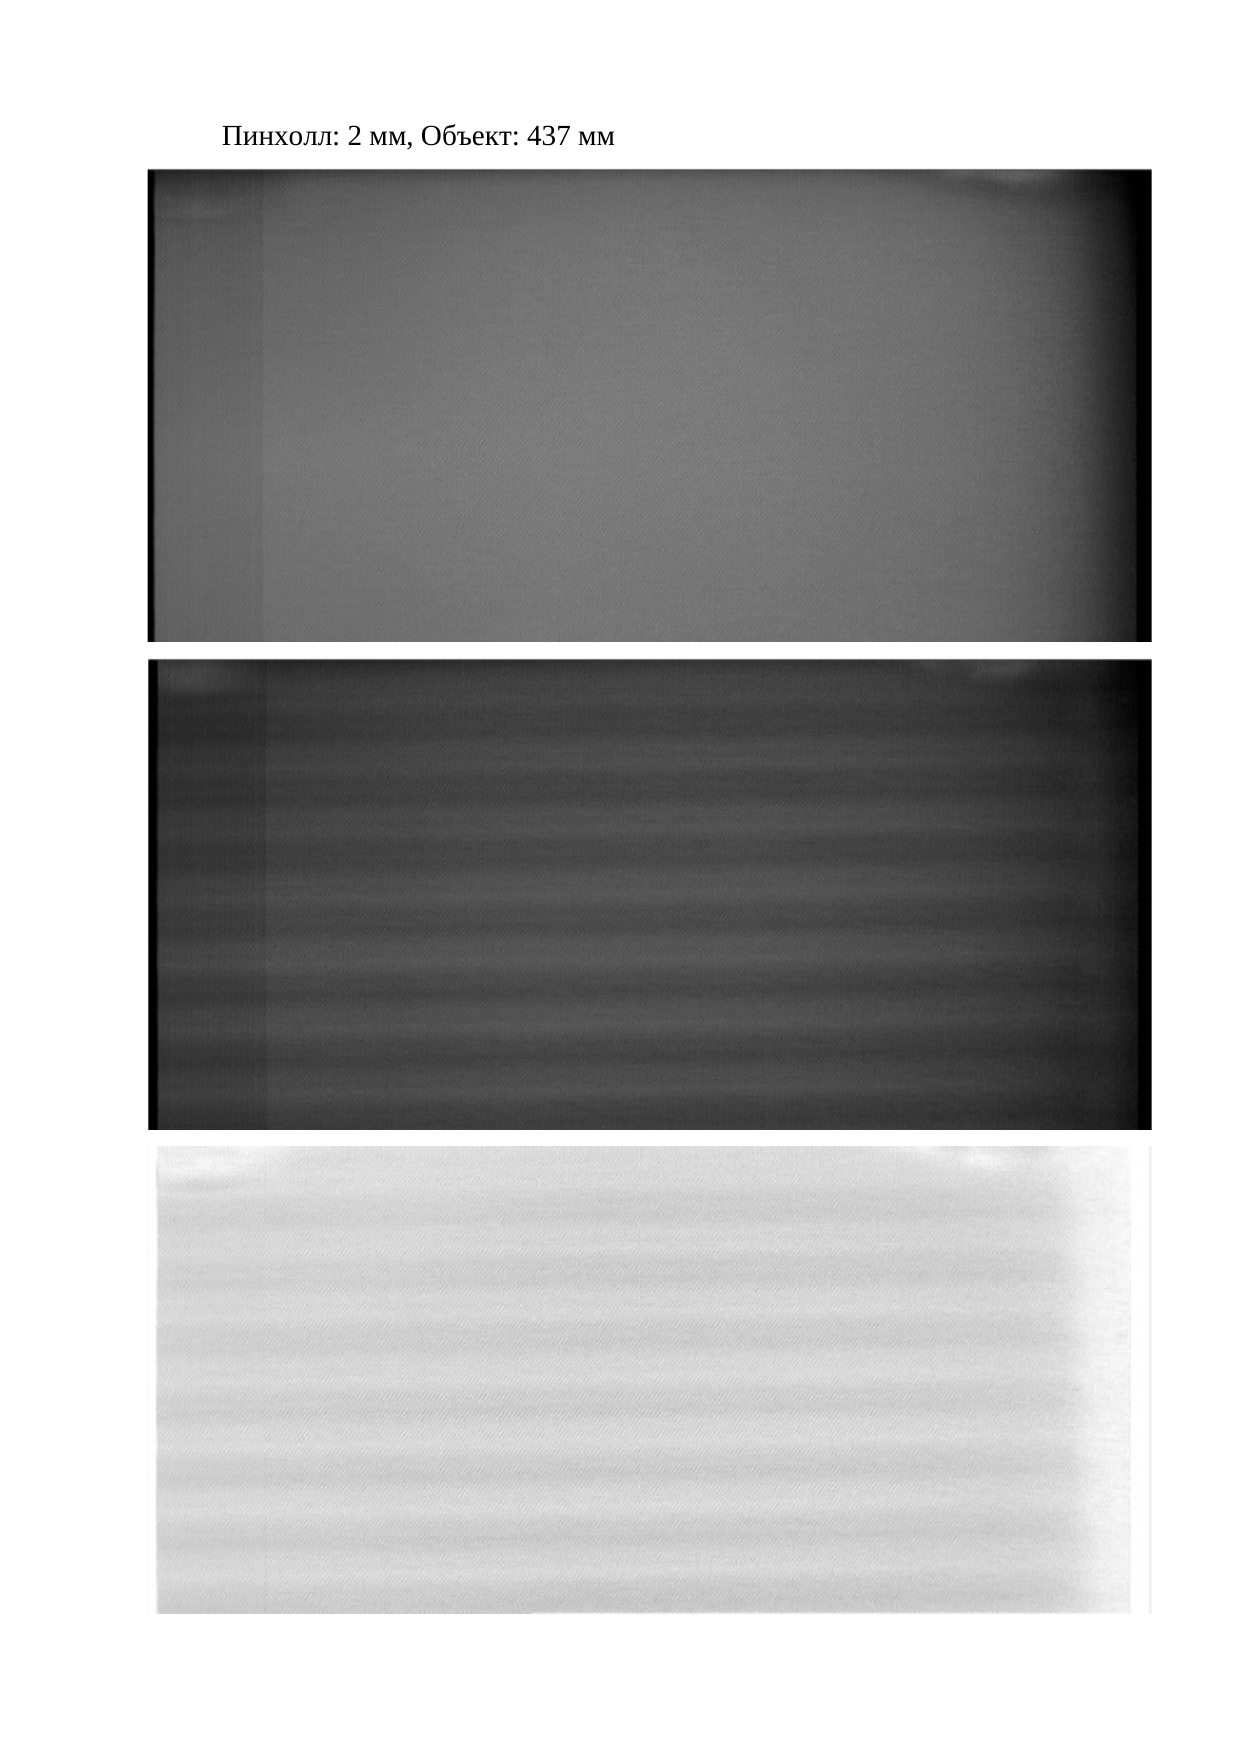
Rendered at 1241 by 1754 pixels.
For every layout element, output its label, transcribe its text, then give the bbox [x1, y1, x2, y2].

picture [147, 658, 1152, 1130]
text Пинхолл: 2 мм, Объект: 437 мм [148, 118, 1152, 152]
picture [147, 1146, 1152, 1614]
picture [147, 168, 1152, 642]
